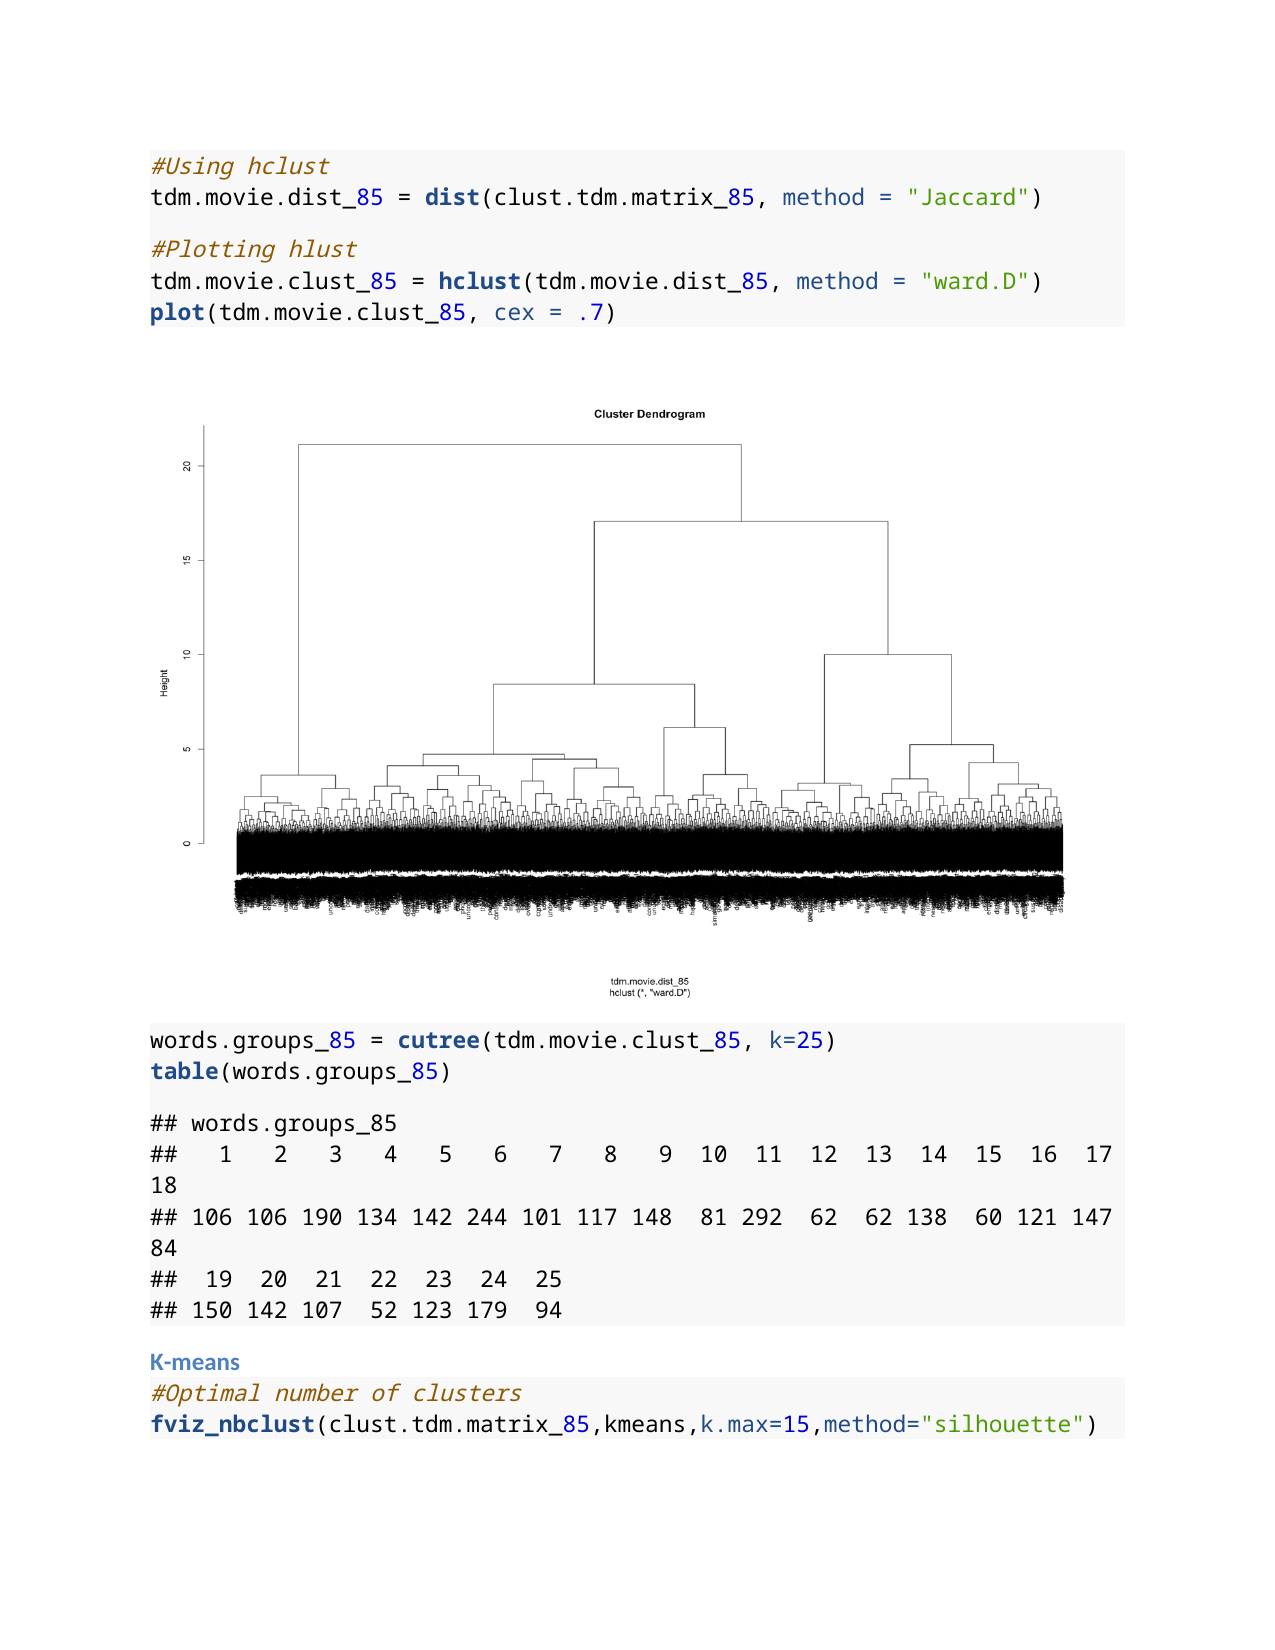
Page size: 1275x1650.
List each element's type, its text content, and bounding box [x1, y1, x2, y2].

text words.groups_85 = cutree(tdm.movie.clust_85, k=25) table(words.groups_85) [150, 1023, 1125, 1086]
subtitle K-means [150, 1346, 1125, 1377]
text #Using hclust tdm.movie.dist_85 = dist(clust.tdm.matrix_85, method = "Jaccard") [329, 150, 1125, 212]
text #Optimal number of clusters fviz_nbclust(clust.tdm.matrix_85,kmeans,k.max=15,method="silhouette") [521, 1377, 1125, 1439]
picture [150, 395, 1125, 1005]
text #Plotting hlust tdm.movie.clust_85 = hclust(tdm.movie.dist_85, method = "ward.D") plot(tdm.movie.clust_85, cex = .7) [150, 233, 1125, 327]
text ## words.groups_85 ## 1 2 3 4 5 6 7 8 9 10 11 12 13 14 15 16 17 18 ## 106 106 190 134 142 244 101 117 148 81 292 62 62 138 60 121 147 84 ## 19 20 21 22 23 24 25 ## 150 142 107 52 123 179 94 [150, 1107, 1125, 1326]
